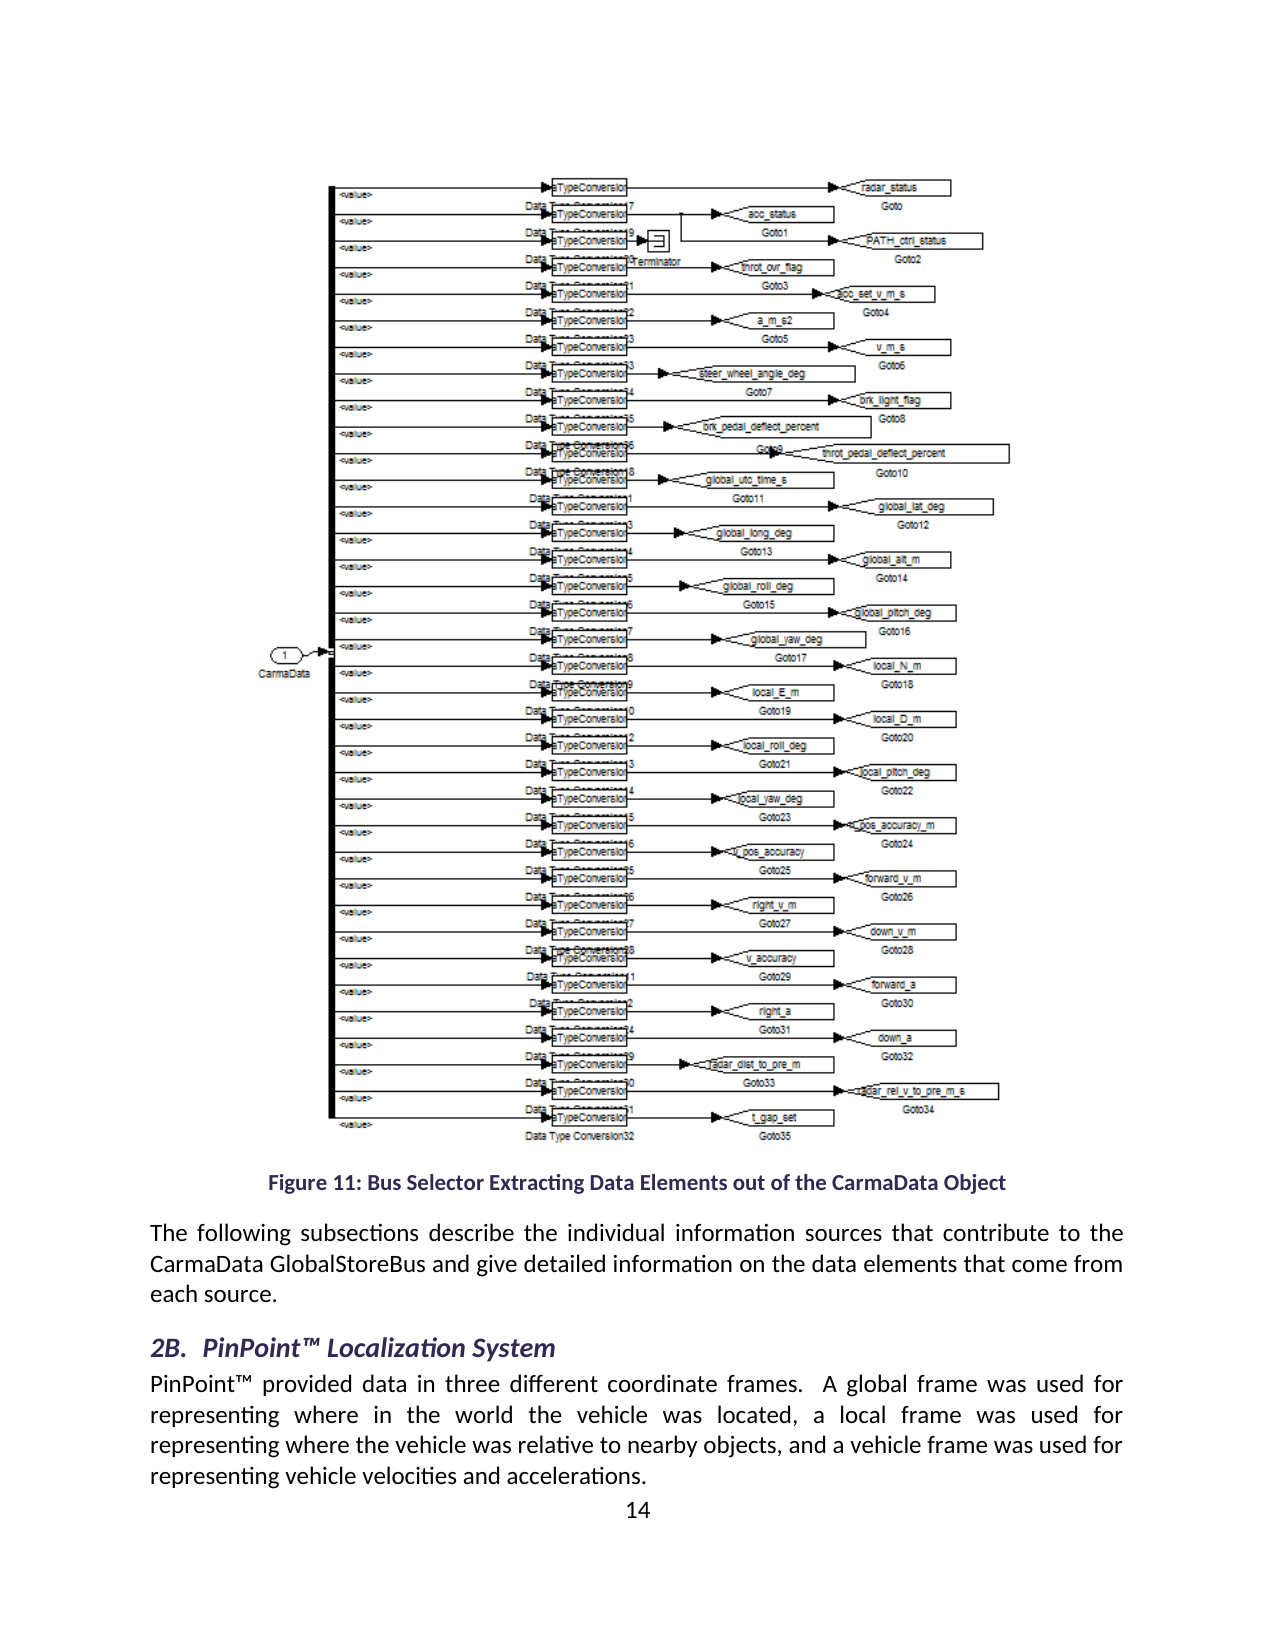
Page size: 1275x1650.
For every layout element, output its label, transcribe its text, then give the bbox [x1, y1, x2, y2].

text PinPoint™ provided data in three different coordinate frames. A global frame was used for representing where in the world the vehicle was located, a local frame was used for representing where the vehicle was relative to nearby objects, and a vehicle frame was used for representing vehicle velocities and accelerations. [150, 1368, 1125, 1490]
text The following subsections describe the individual information sources that contribute to the CarmaData GlobalStoreBus and give detailed information on the data elements that come from each source. [150, 1217, 1125, 1309]
subtitle PinPoint™ Localization System [150, 1330, 1125, 1364]
picture [245, 150, 1030, 1156]
